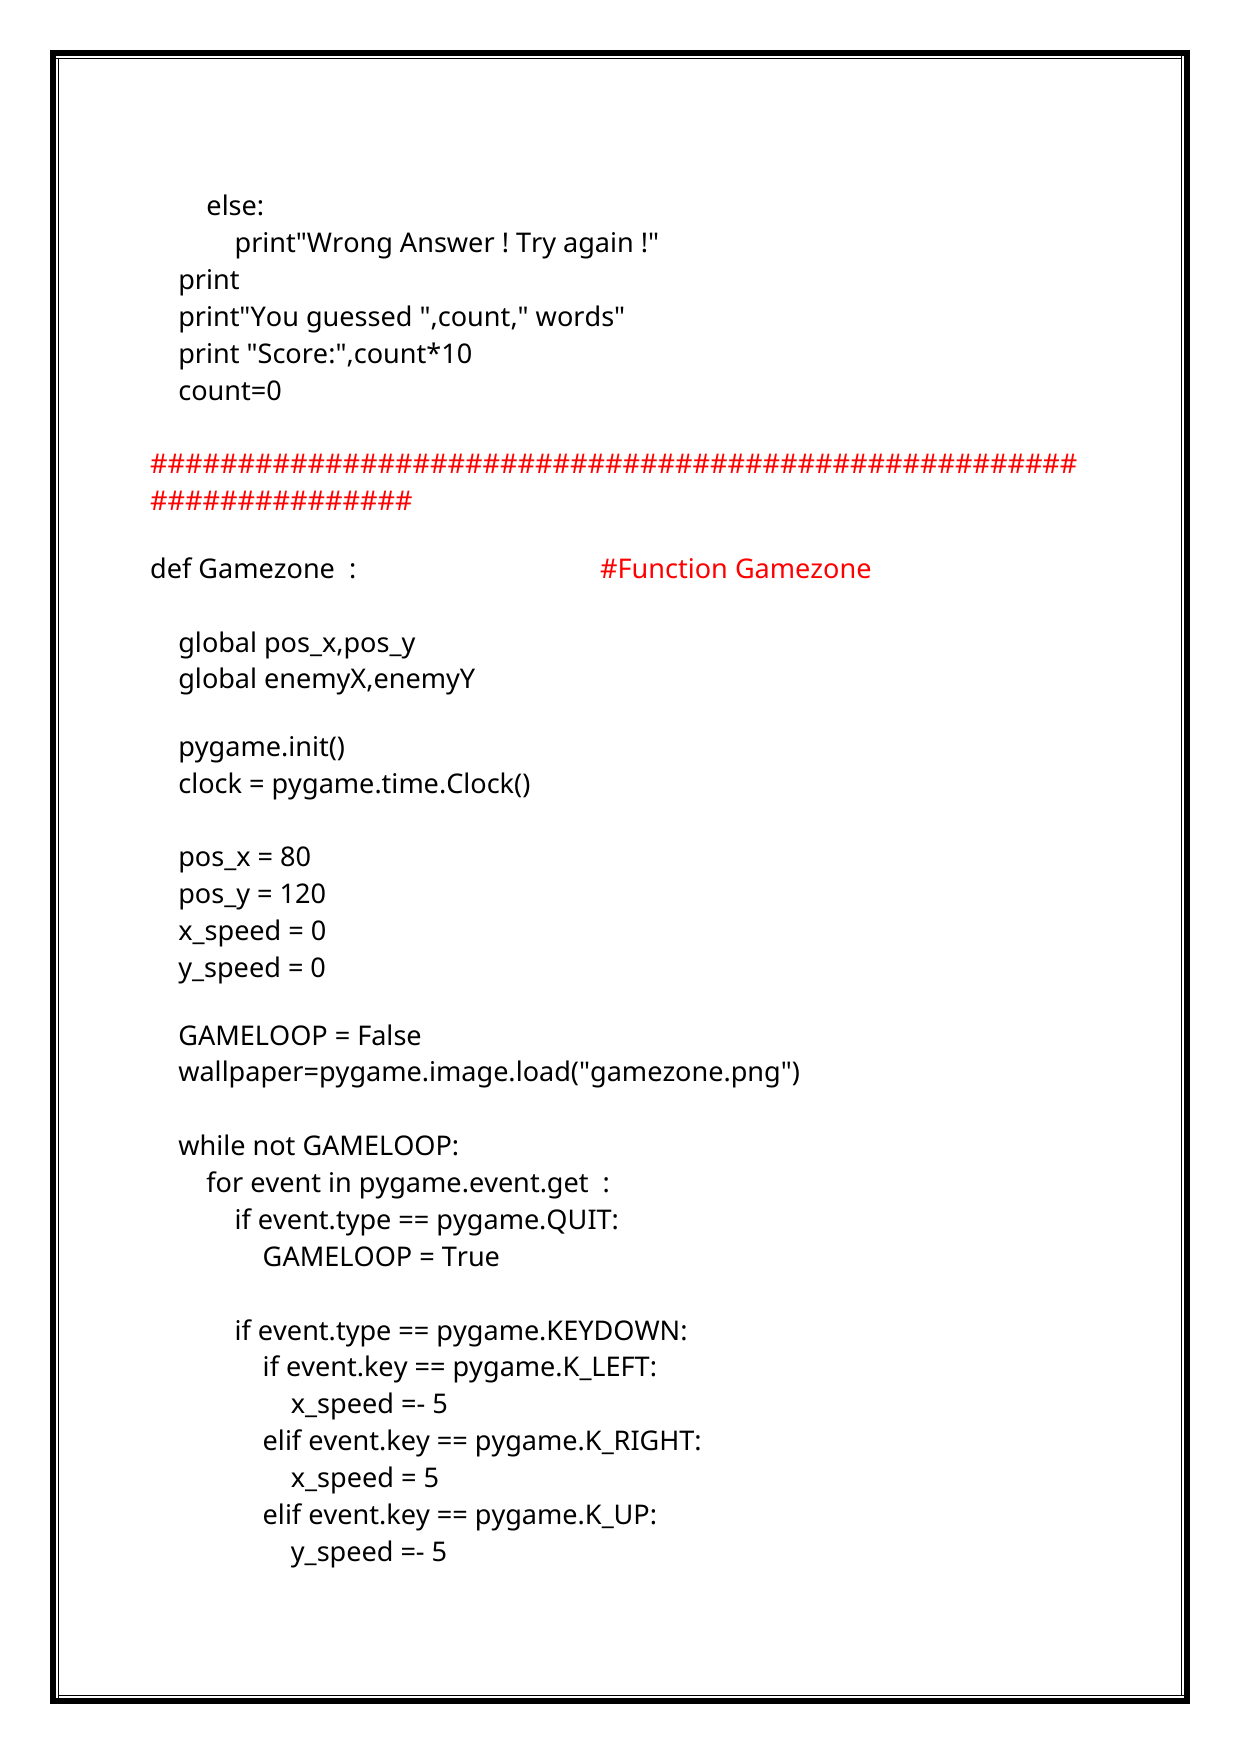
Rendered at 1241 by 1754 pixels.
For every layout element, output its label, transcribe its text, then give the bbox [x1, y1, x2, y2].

text x_speed = 0 [150, 912, 1090, 948]
text print "Score:",count*10 [150, 334, 1090, 371]
text print"You guessed ",count," words" [150, 297, 1090, 334]
text clock = pygame.time.Clock() [150, 764, 1090, 801]
text pos_y = 120 [150, 875, 1090, 912]
text print"Wrong Answer ! Try again !" [150, 224, 1090, 261]
text y_speed =- 5 [150, 1532, 1090, 1569]
text def Gamezone : #Function Gamezone [150, 549, 1090, 586]
text if event.key == pygame.K_LEFT: [150, 1348, 1090, 1385]
text if event.type == pygame.KEYDOWN: [150, 1311, 1090, 1348]
text global pos_x,pos_y [150, 623, 1090, 660]
text count=0 [150, 371, 1090, 408]
text y_speed = 0 [150, 948, 1090, 985]
text pygame.init() [150, 727, 1090, 764]
text x_speed =- 5 [150, 1385, 1090, 1422]
text elif event.key == pygame.K_UP: [150, 1495, 1090, 1532]
text elif event.key == pygame.K_RIGHT: [150, 1422, 1090, 1458]
text x_speed = 5 [150, 1458, 1090, 1495]
text pos_x = 80 [150, 838, 1090, 875]
text else: [150, 187, 1090, 224]
text if event.type == pygame.QUIT: [150, 1200, 1090, 1237]
text global enemyX,enemyY [150, 660, 1090, 697]
text for event in pygame.event.get : [150, 1163, 1090, 1200]
text GAMELOOP = False [150, 1016, 1090, 1053]
text while not GAMELOOP: [150, 1127, 1090, 1163]
text wallpaper=pygame.image.load("gamezone.png") [150, 1053, 1090, 1090]
text GAMELOOP = True [150, 1237, 1090, 1274]
text #################################################################### [150, 445, 1090, 519]
text print [150, 261, 1090, 297]
